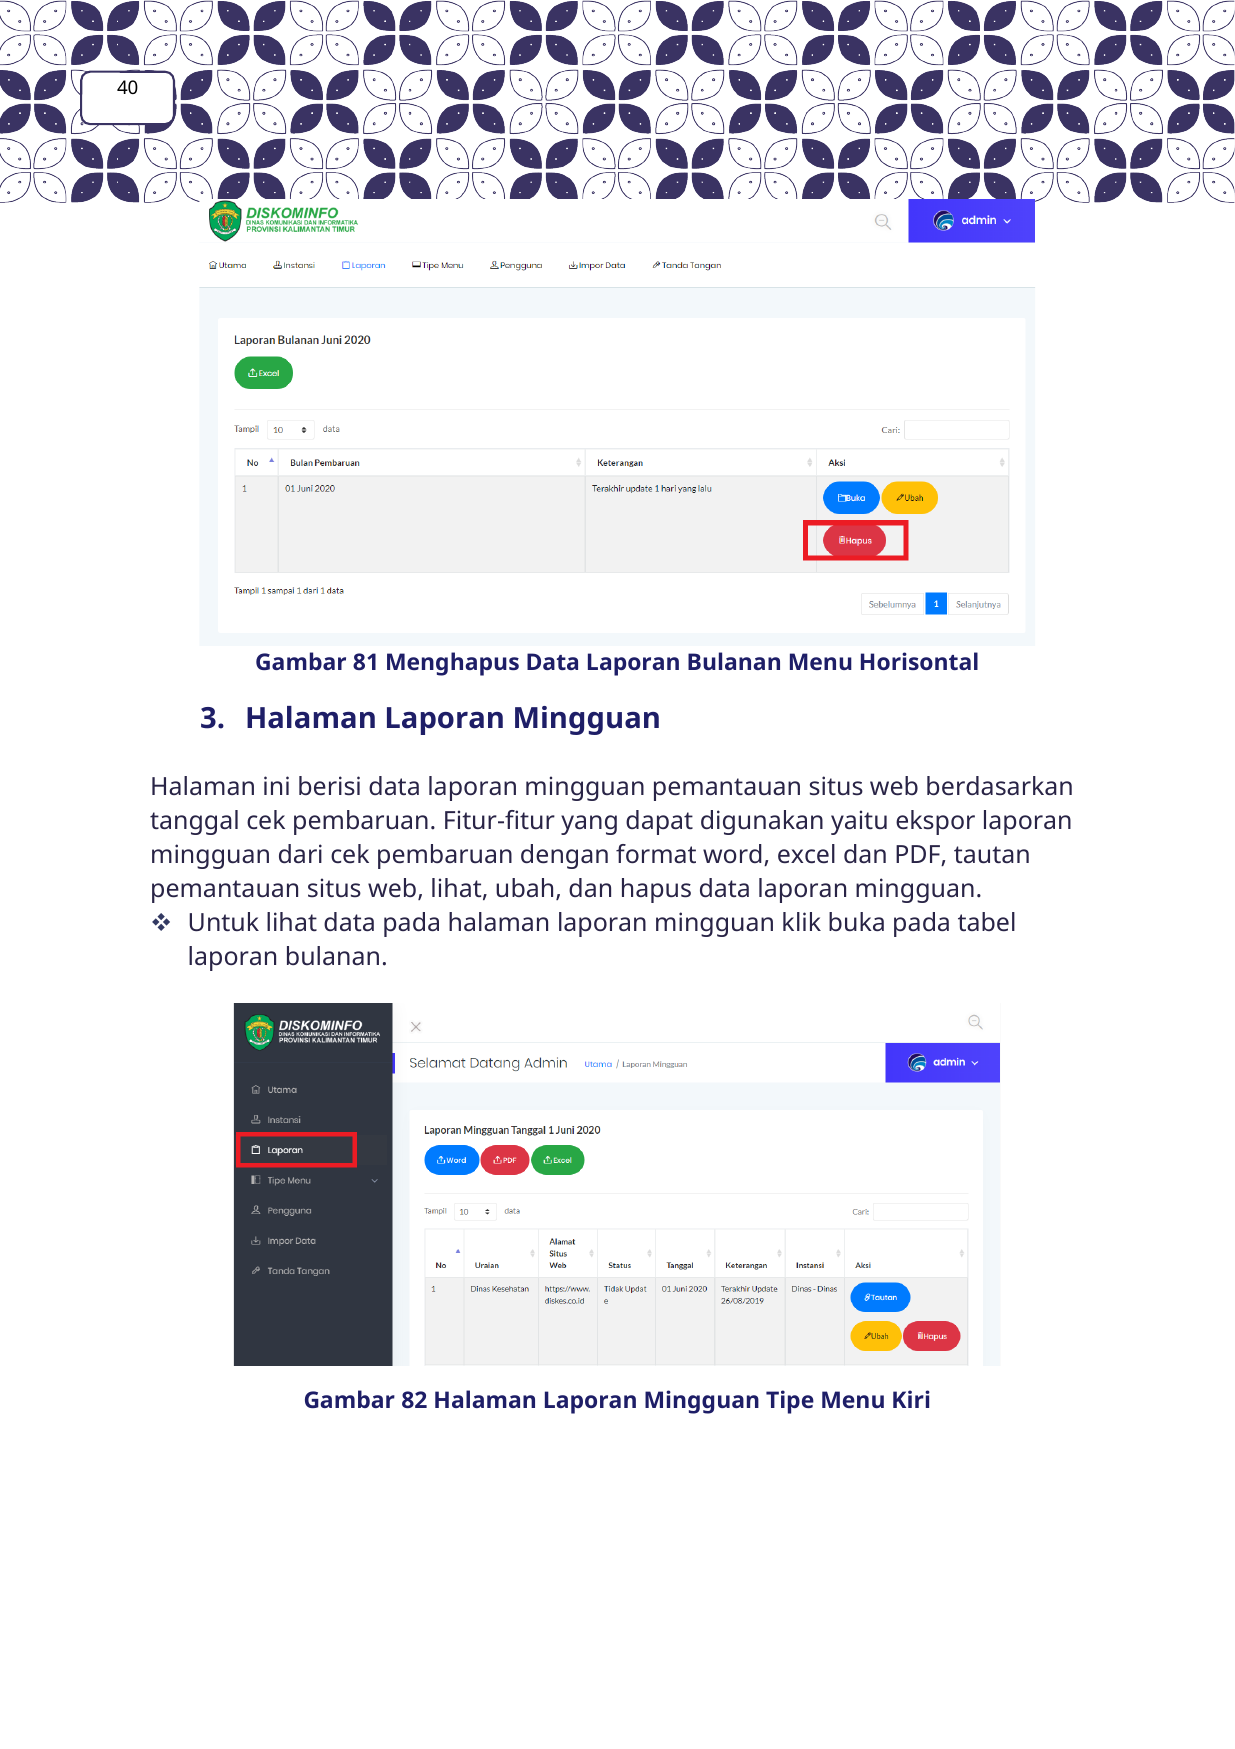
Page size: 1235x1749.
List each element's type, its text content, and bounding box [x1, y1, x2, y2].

list Untuk lihat data pada halaman laporan mingguan klik buka pada tabel laporan bulanan. [150, 905, 1084, 973]
picture [233, 1003, 1001, 1366]
subtitle Halaman Laporan Mingguan [200, 698, 1084, 737]
text Halaman ini berisi data laporan mingguan pemantauan situs web berdasarkan tanggal cek pembaruan. Fitur-fitur yang dapat digunakan yaitu ekspor laporan mingguan dari cek pembaruan dengan format word, excel dan PDF, tautan pemantauan situs web, lihat, ubah, dan hapus data laporan mingguan. [150, 768, 1084, 905]
picture [0, 0, 1235, 646]
